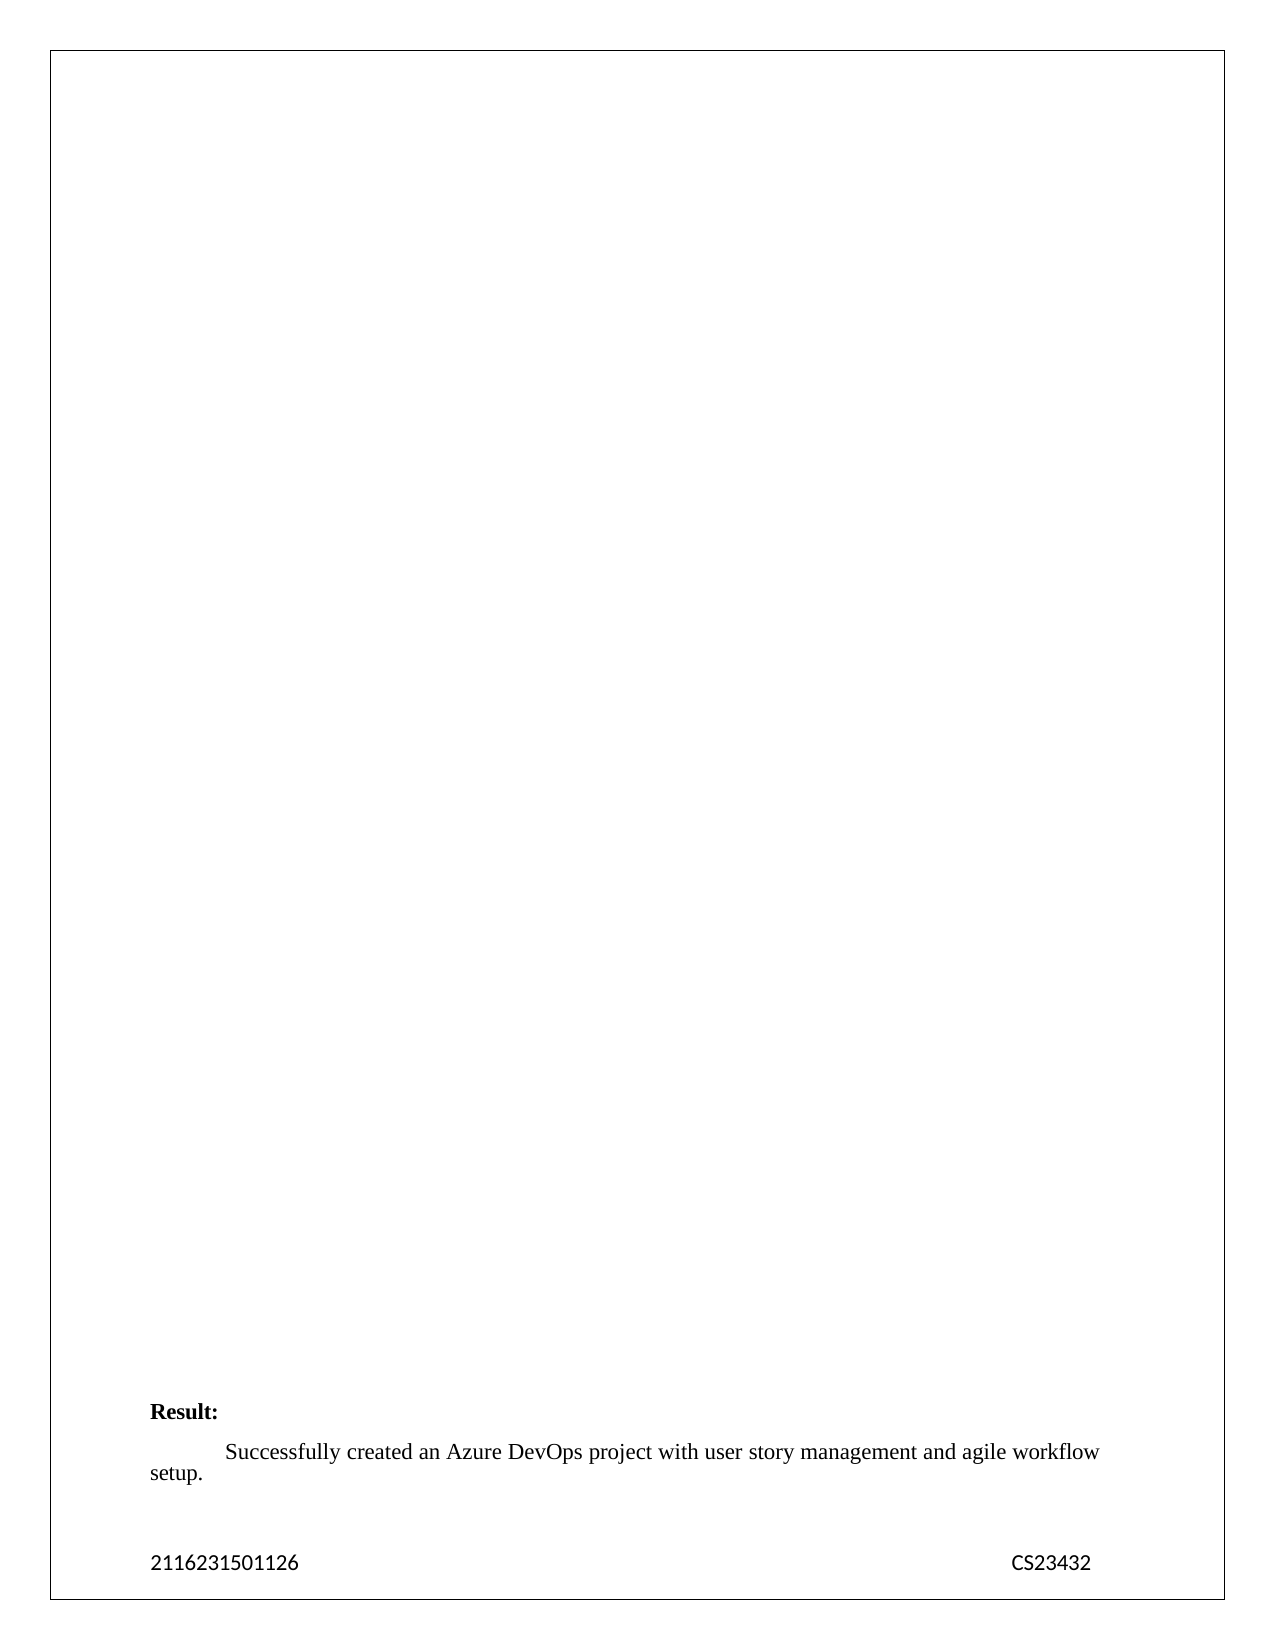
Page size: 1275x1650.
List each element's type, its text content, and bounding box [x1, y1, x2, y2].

text setup. [150, 1459, 220, 1485]
text Successfully created an Azure DevOps project with user story management and agile workflow [225, 1438, 1162, 1464]
text Result: [150, 1398, 220, 1424]
